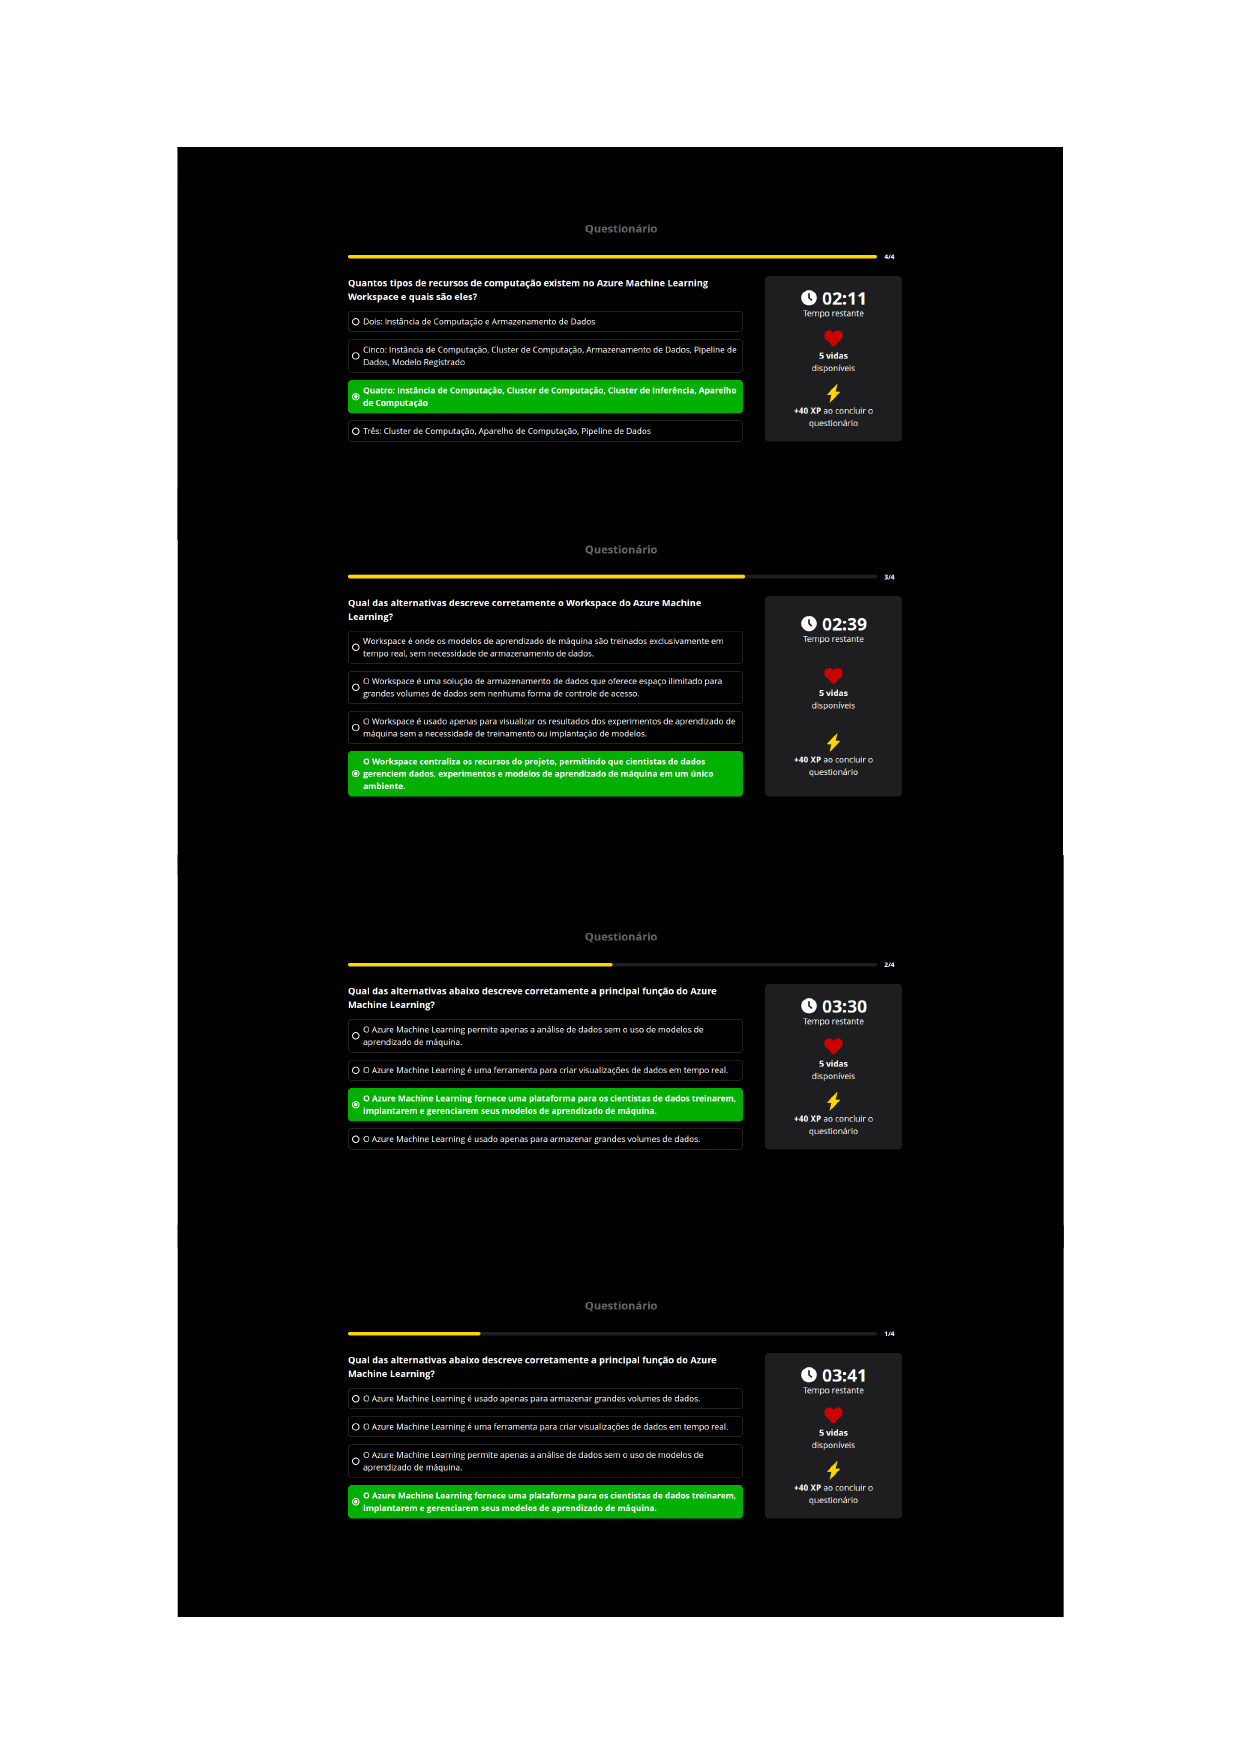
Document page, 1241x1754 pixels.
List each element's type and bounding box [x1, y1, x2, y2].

picture [177, 147, 1064, 1617]
